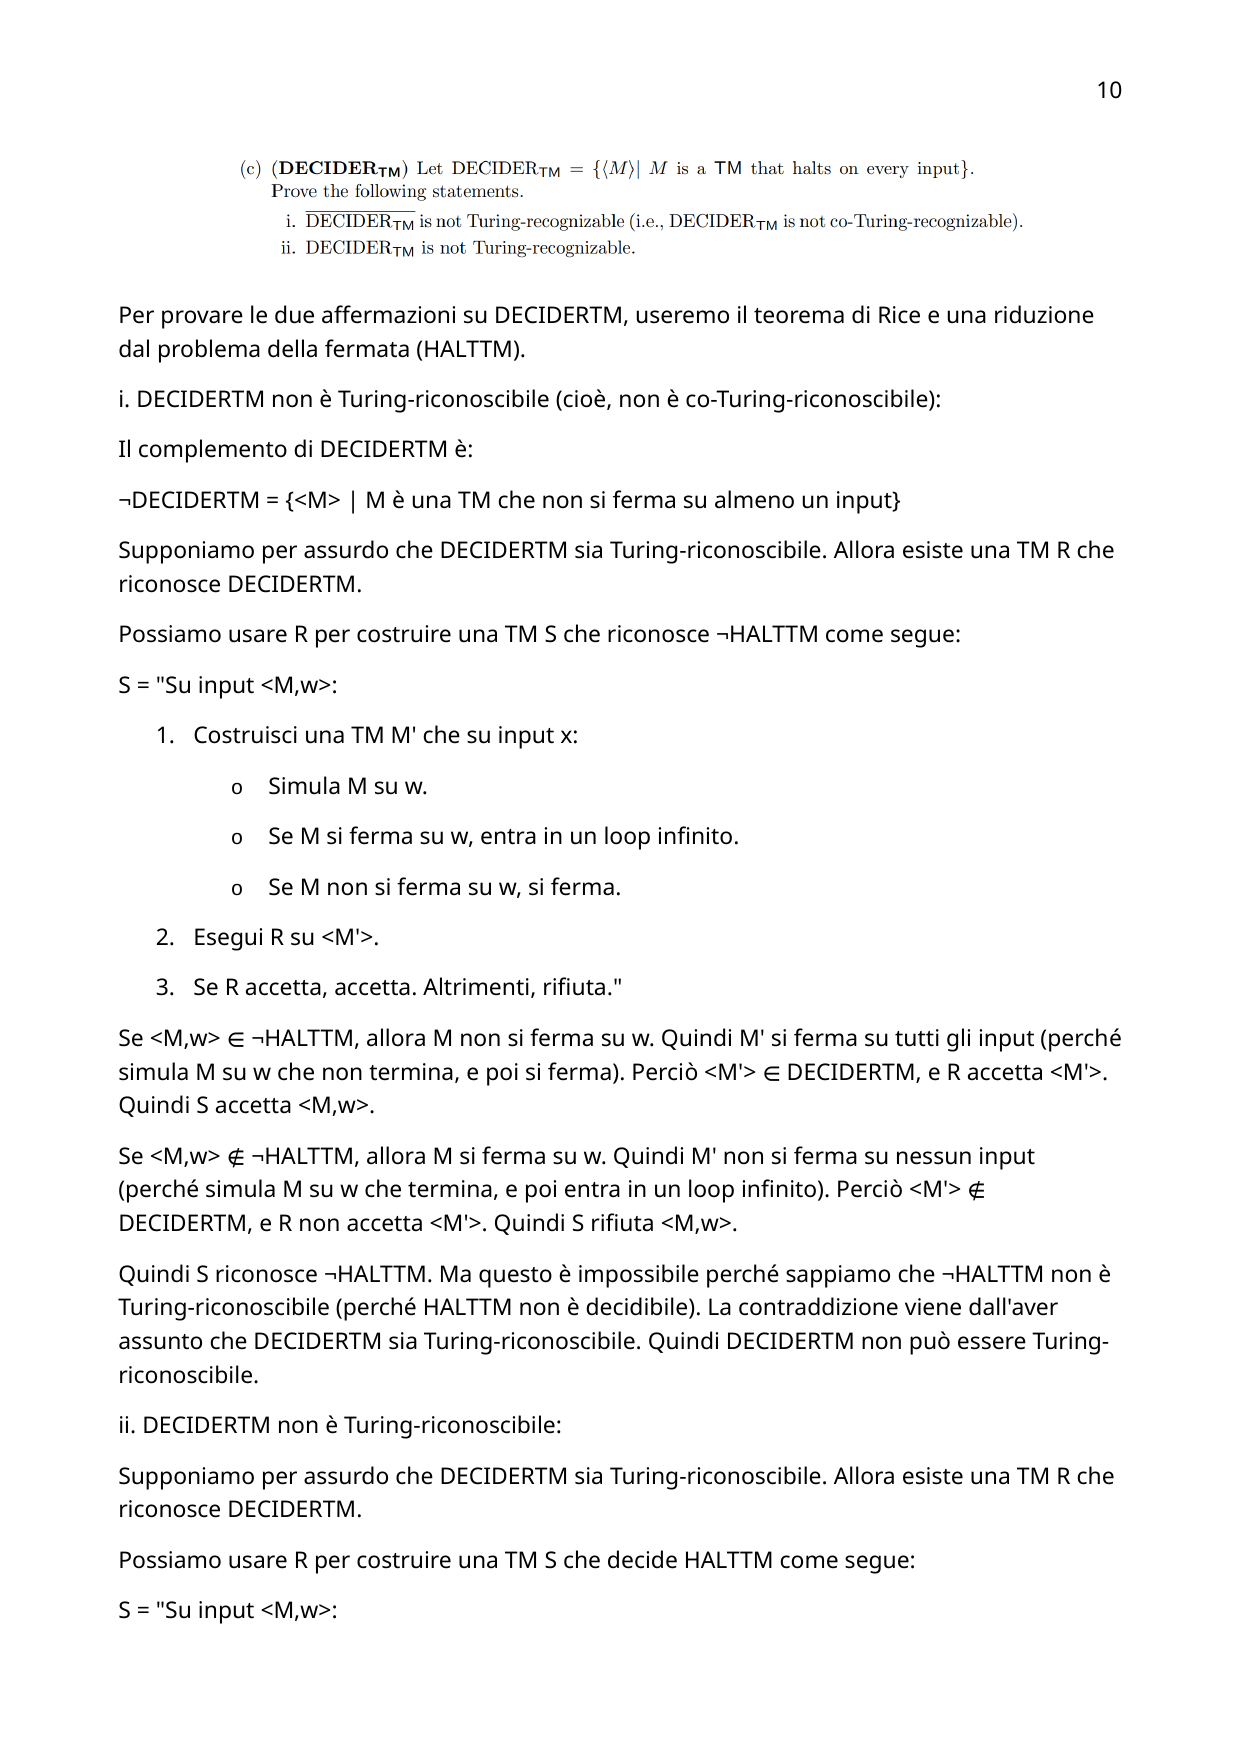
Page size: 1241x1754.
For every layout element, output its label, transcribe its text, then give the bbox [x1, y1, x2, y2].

text Supponiamo per assurdo che DECIDERTM sia Turing-riconoscibile. Allora esiste una TM R che riconosce DECIDERTM. [118, 1460, 1122, 1525]
text Per provare le due affermazioni su DECIDERTM, useremo il teorema di Rice e una riduzione dal problema della fermata (HALTTM). [118, 299, 1122, 364]
text i. DECIDERTM non è Turing-riconoscibile (cioè, non è co-Turing-riconoscibile): [118, 383, 1122, 414]
list Se M non si ferma su w, si ferma. [231, 871, 1122, 902]
text Supponiamo per assurdo che DECIDERTM sia Turing-riconoscibile. Allora esiste una TM R che riconosce DECIDERTM. [118, 534, 1122, 599]
text ii. DECIDERTM non è Turing-riconoscibile: [118, 1409, 1122, 1441]
text Se <M,w> ∈ ¬HALTTM, allora M non si ferma su w. Quindi M' si ferma su tutti gli input (perché simula M su w che non termina, e poi si ferma). Perciò <M'> ∈ DECIDERTM, e R accetta <M'>. Quindi S accetta <M,w>. [118, 1022, 1122, 1121]
picture [237, 147, 1027, 265]
list Se R accetta, accetta. Altrimenti, rifiuta." [156, 971, 1122, 1003]
text Quindi S riconosce ¬HALTTM. Ma questo è impossibile perché sappiamo che ¬HALTTM non è Turing-riconoscibile (perché HALTTM non è decidibile). La contraddizione viene dall'aver assunto che DECIDERTM sia Turing-riconoscibile. Quindi DECIDERTM non può essere Turing-riconoscibile. [118, 1258, 1122, 1390]
text S = "Su input <M,w>: [118, 1594, 1122, 1626]
list Se M si ferma su w, entra in un loop infinito. [231, 820, 1122, 851]
text Possiamo usare R per costruire una TM S che decide HALTTM come segue: [118, 1544, 1122, 1575]
text Possiamo usare R per costruire una TM S che riconosce ¬HALTTM come segue: [118, 618, 1122, 650]
list Costruisci una TM M' che su input x: [156, 719, 1122, 751]
text ¬DECIDERTM = {<M> | M è una TM che non si ferma su almeno un input} [118, 484, 1122, 515]
list Esegui R su <M'>. [156, 921, 1122, 952]
list Simula M su w. [231, 770, 1122, 801]
text Il complemento di DECIDERTM è: [118, 433, 1122, 465]
text Se <M,w> ∉ ¬HALTTM, allora M si ferma su w. Quindi M' non si ferma su nessun input (perché simula M su w che termina, e poi entra in un loop infinito). Perciò <M'> ∉ DECIDERTM, e R non accetta <M'>. Quindi S rifiuta <M,w>. [118, 1140, 1122, 1238]
text S = "Su input <M,w>: [118, 669, 1122, 700]
